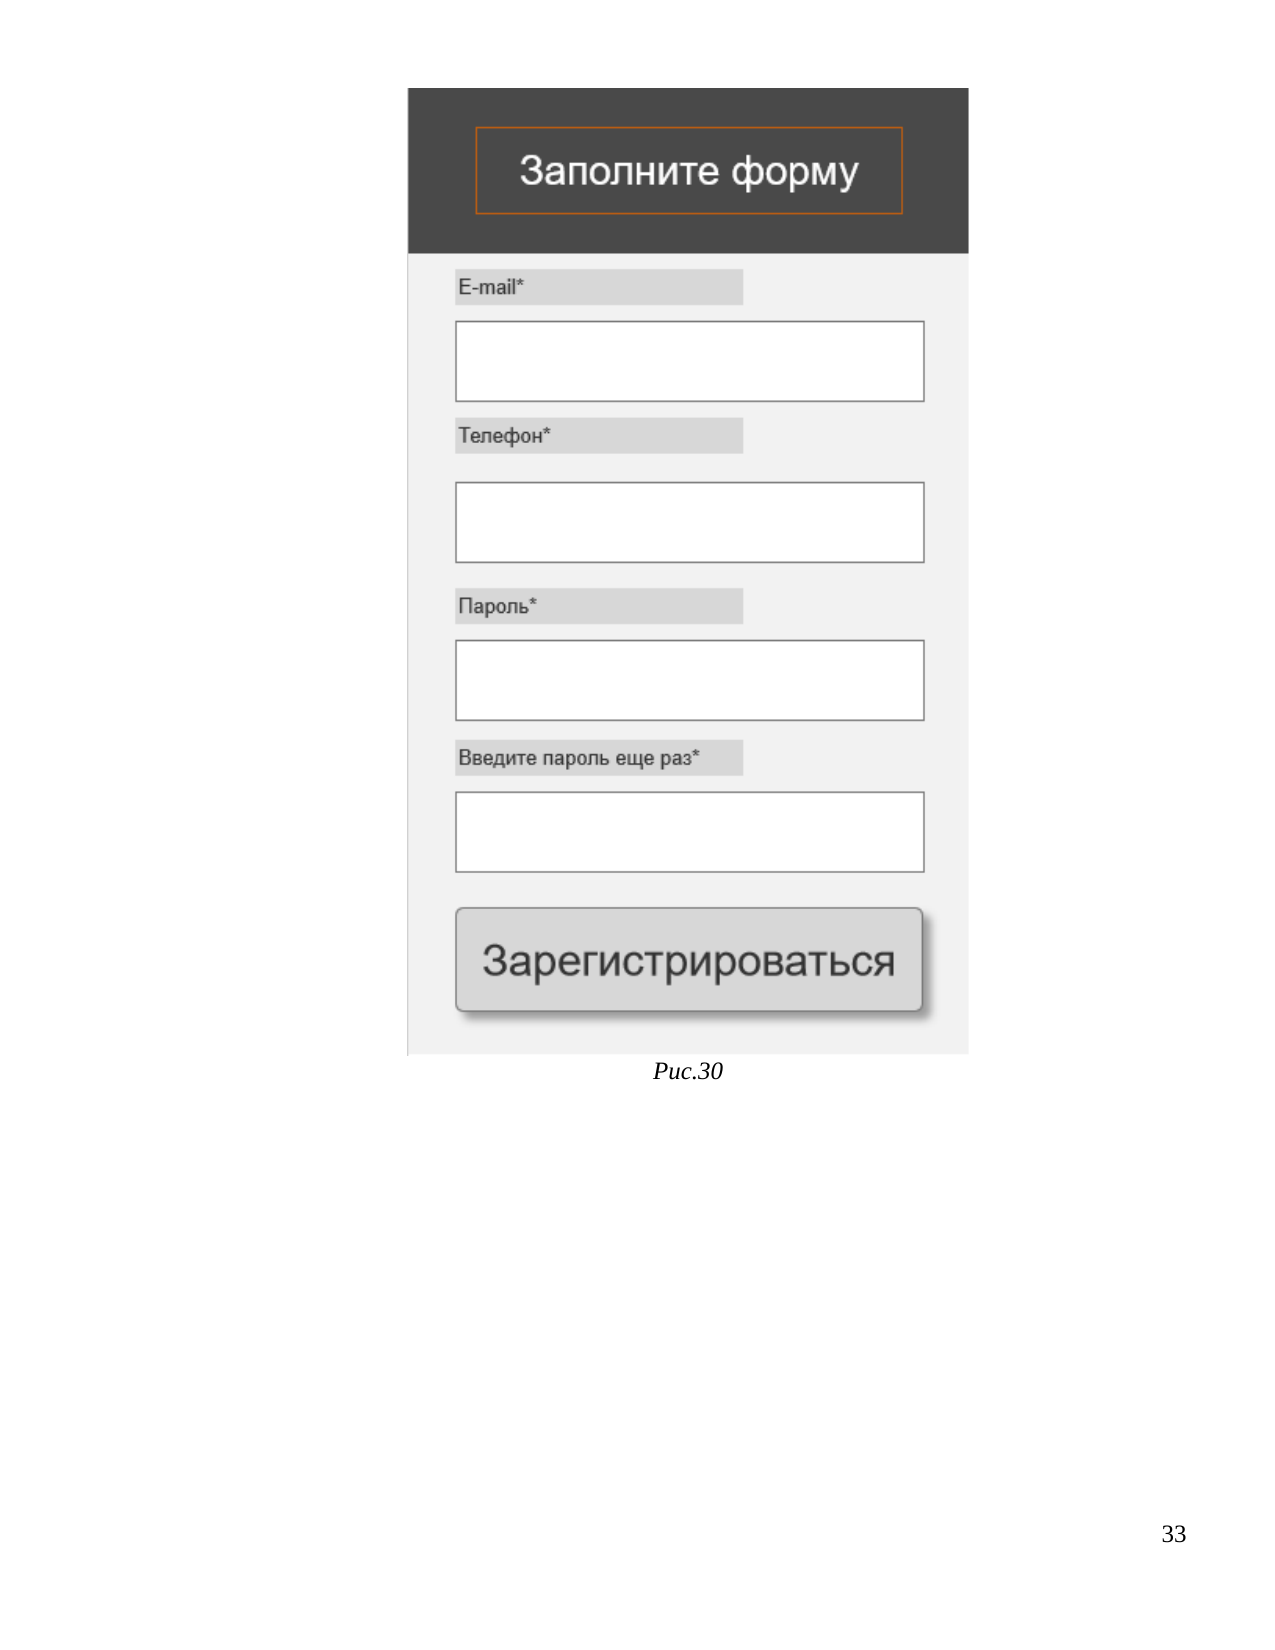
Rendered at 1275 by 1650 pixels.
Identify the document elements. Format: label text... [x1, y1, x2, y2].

text Рис.30 [148, 1056, 1186, 1085]
picture [407, 88, 972, 1056]
